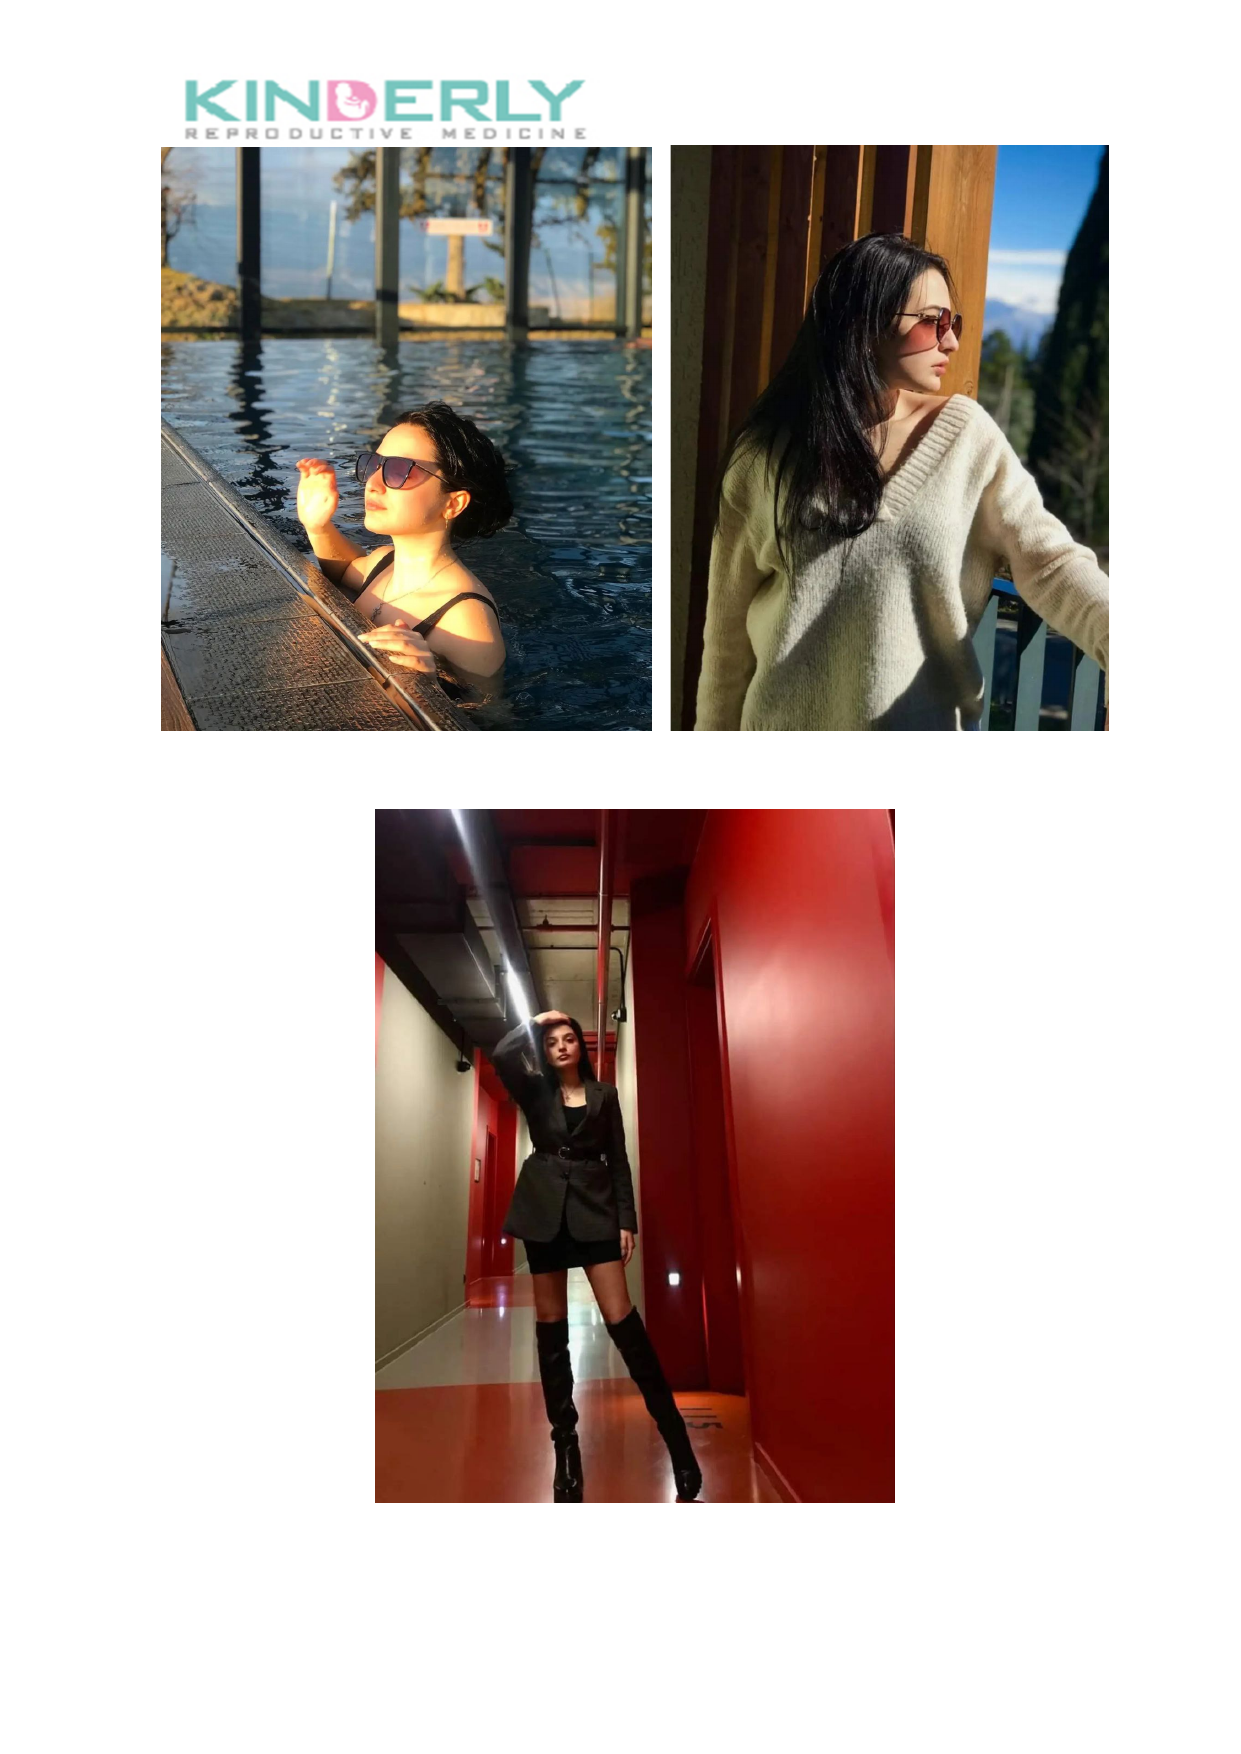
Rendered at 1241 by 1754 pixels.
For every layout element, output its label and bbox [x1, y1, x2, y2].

picture [670, 145, 1109, 731]
picture [375, 809, 895, 1503]
picture [161, 147, 652, 731]
picture [177, 73, 604, 146]
